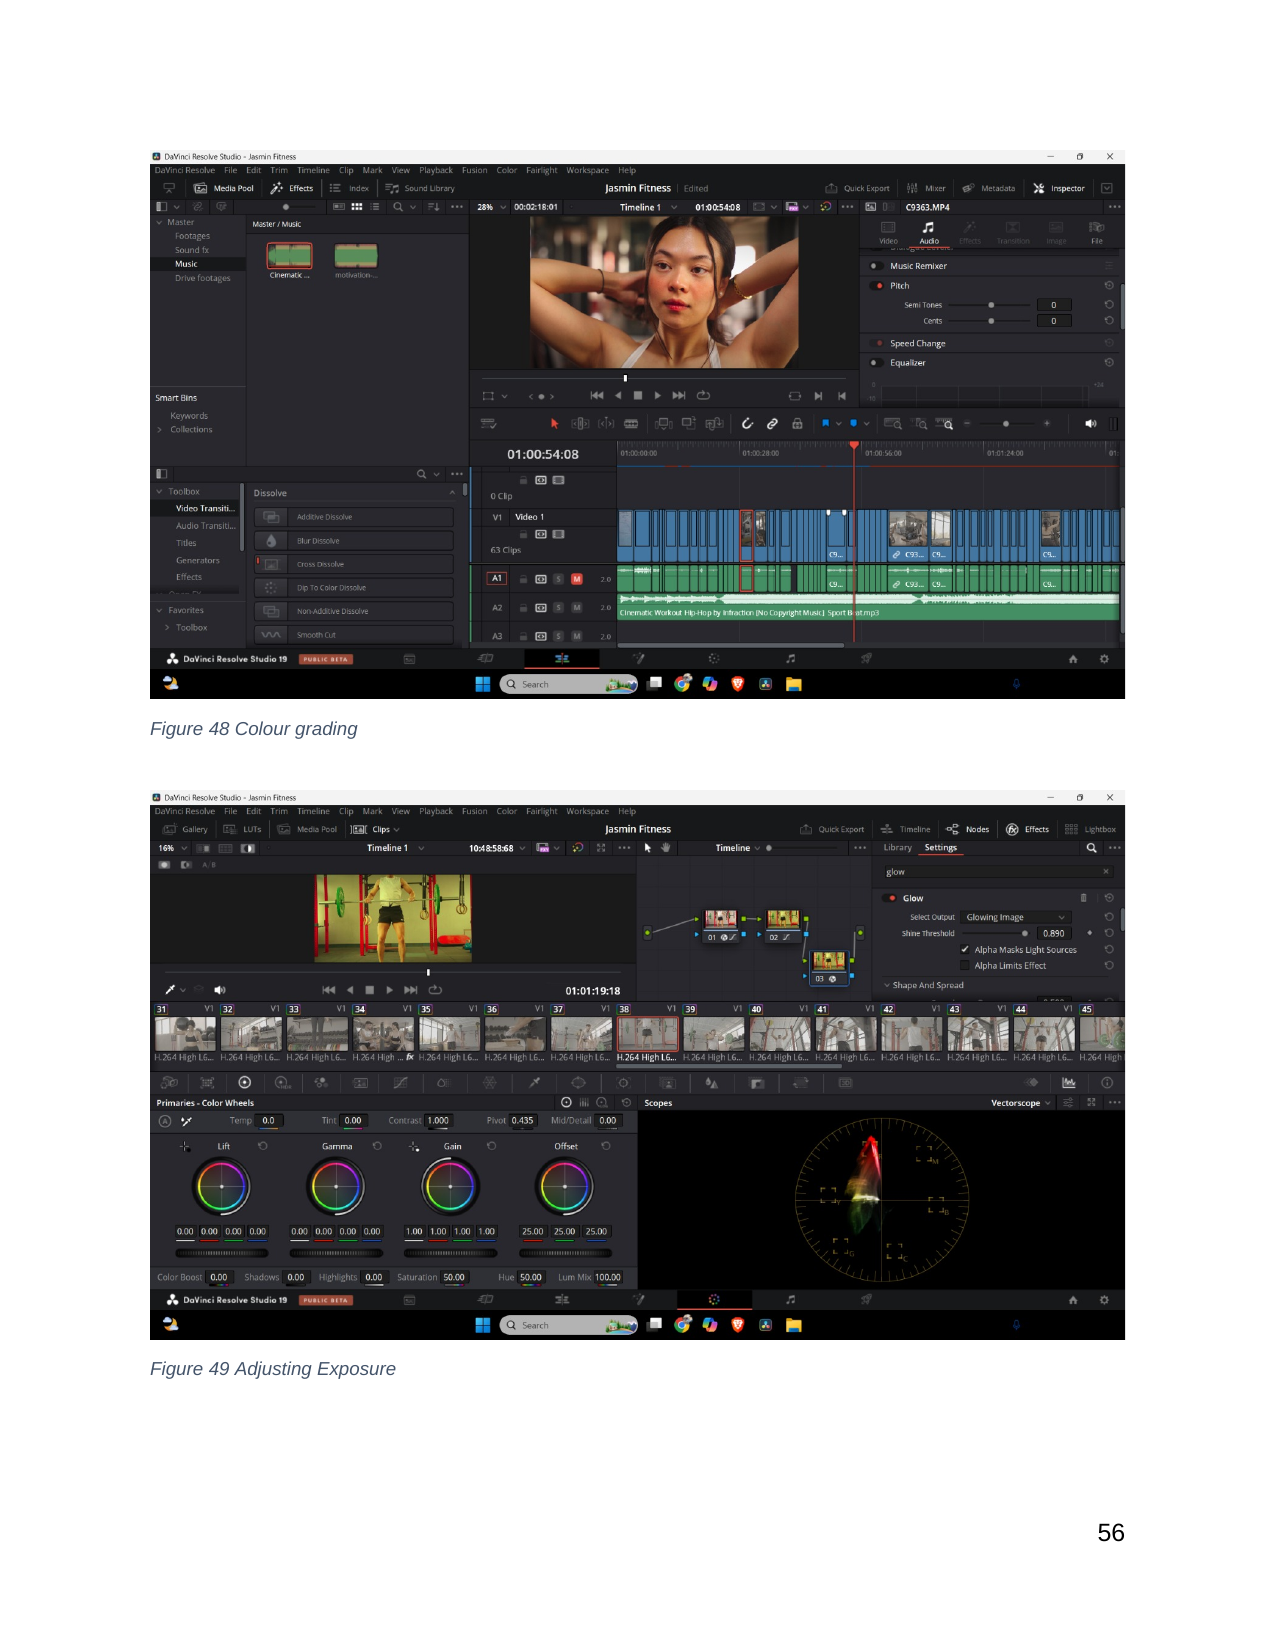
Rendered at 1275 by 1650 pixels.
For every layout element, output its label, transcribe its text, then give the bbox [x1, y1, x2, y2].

picture [150, 150, 1125, 699]
text Figure 48 Colour grading [150, 717, 1125, 739]
text Figure 49 Adjusting Exposure [150, 1358, 1125, 1380]
picture [150, 790, 1125, 1340]
